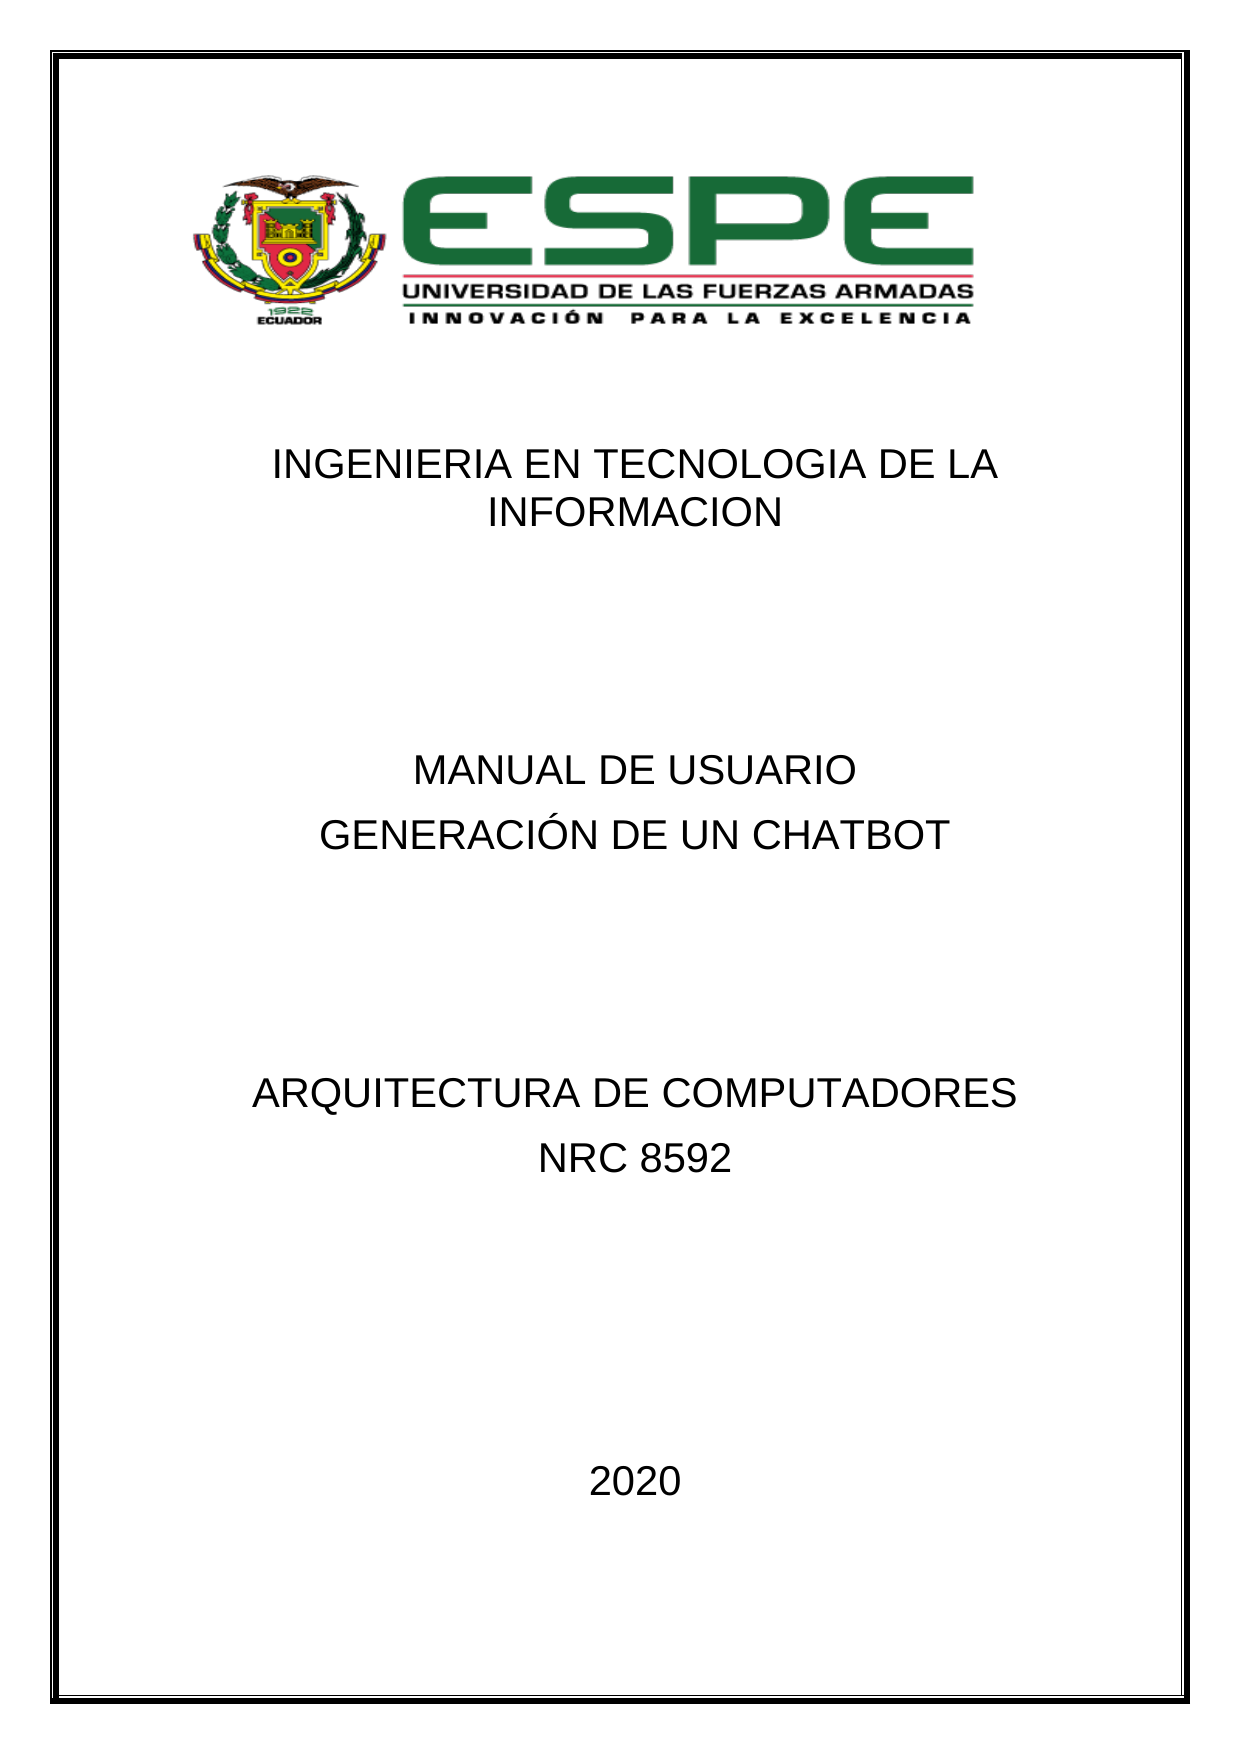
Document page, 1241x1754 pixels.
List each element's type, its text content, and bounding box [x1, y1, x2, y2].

picture [147, 147, 1068, 359]
text 2020 [147, 1456, 1122, 1504]
text INGENIERIA EN TECNOLOGIA DE LA INFORMACION [147, 439, 1122, 535]
text NRC 8592 [147, 1133, 1122, 1181]
text MANUAL DE USUARIO [147, 746, 1122, 794]
text ARQUITECTURA DE COMPUTADORES [147, 1069, 1122, 1117]
text GENERACIÓN DE UN CHATBOT [147, 810, 1122, 858]
